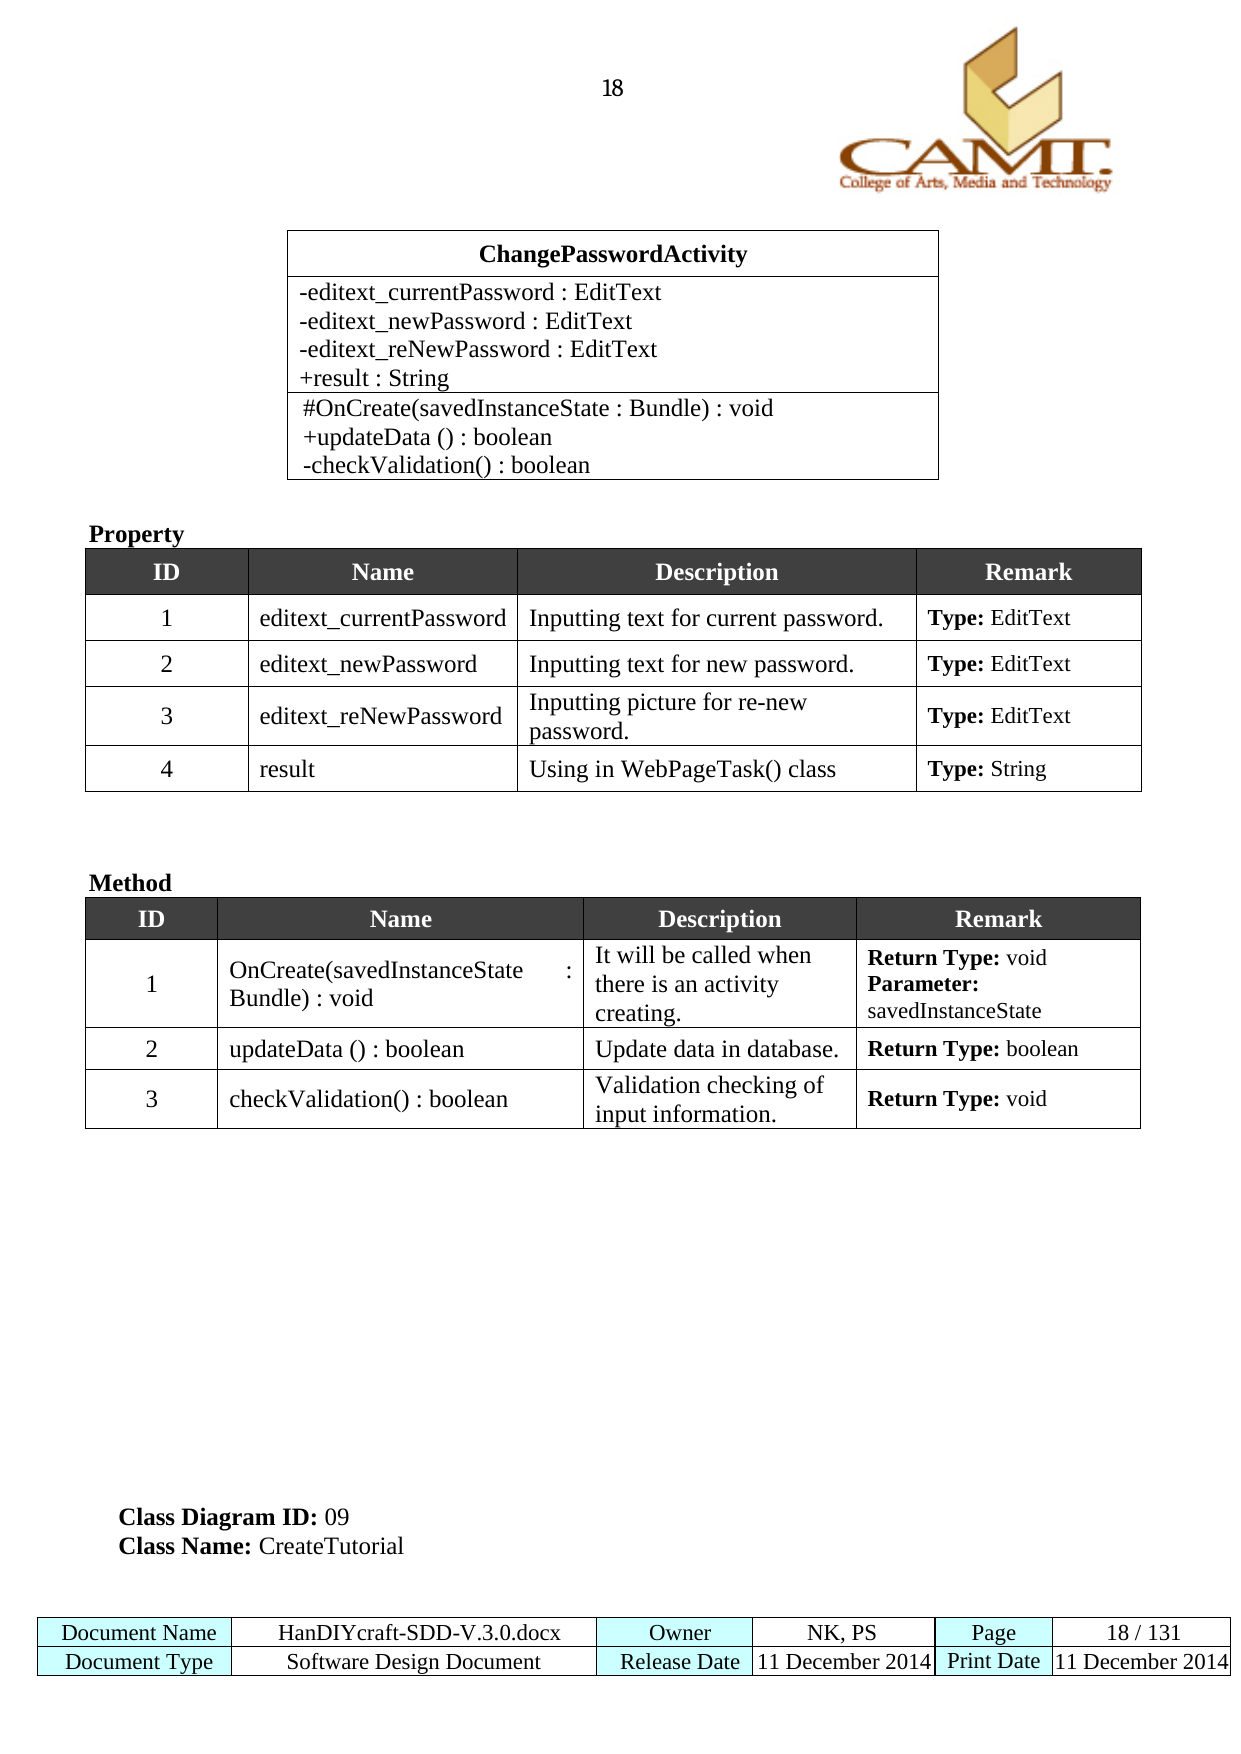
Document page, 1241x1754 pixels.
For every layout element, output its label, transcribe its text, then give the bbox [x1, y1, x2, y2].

table_cell result [249, 746, 517, 791]
table_header ChangePasswordActivity [288, 231, 938, 276]
table_cell editext_currentPassword [249, 595, 517, 640]
table_cell 2 [86, 641, 248, 686]
table_cell -editext_currentPassword : EditText -editext_newPassword : EditText -editext_reNewPassword : EditText +result : String [288, 277, 938, 392]
list Method [88, 868, 1108, 897]
table_header Name [218, 898, 583, 939]
table_cell #OnCreate(savedInstanceState : Bundle) : void +updateData () : boolean -checkValidation() : boolean [288, 393, 938, 479]
table_header Name [249, 549, 517, 594]
table_cell 3 [86, 687, 248, 744]
table_header Remark [917, 549, 1141, 594]
table_cell Type: EditText [917, 595, 1141, 640]
table_header Remark [857, 898, 1140, 939]
text Class Name: CreateTutorial [118, 1531, 1108, 1560]
table_cell Type: EditText [917, 641, 1141, 686]
table_cell OnCreate(savedInstanceState : Bundle) : void [218, 940, 583, 1027]
table_cell Inputting text for new password. [518, 641, 916, 686]
table_cell Inputting text for current password. [518, 595, 916, 640]
picture [755, 18, 1221, 207]
table_cell Validation checking of input information. [584, 1070, 856, 1127]
table_cell 3 [86, 1070, 217, 1127]
table_cell 4 [86, 746, 248, 791]
table_header ID [86, 898, 217, 939]
table_cell Return Type: void Parameter: savedInstanceState [857, 940, 1140, 1027]
table_cell editext_newPassword [249, 641, 517, 686]
table_cell Using in WebPageTask() class [518, 746, 916, 791]
table_cell 1 [86, 940, 217, 1027]
table_header Description [584, 898, 856, 939]
table_cell Return Type: void [857, 1070, 1140, 1127]
table_cell It will be called when there is an activity creating. [584, 940, 856, 1027]
table_header Description [518, 549, 916, 594]
table_cell editext_reNewPassword [249, 687, 517, 744]
table_cell updateData () : boolean [218, 1028, 583, 1069]
table_header ID [86, 549, 248, 594]
table_cell checkValidation() : boolean [218, 1070, 583, 1127]
list Property [88, 519, 1108, 547]
table_cell Update data in database. [584, 1028, 856, 1069]
table_cell 1 [86, 595, 248, 640]
table_cell Inputting picture for re-new password. [518, 687, 916, 744]
table_cell Return Type: boolean [857, 1028, 1140, 1069]
table_cell Type: EditText [917, 687, 1141, 744]
text Class Diagram ID: 09 [118, 1502, 1108, 1531]
table_cell Type: String [917, 746, 1141, 791]
table_cell 2 [86, 1028, 217, 1069]
